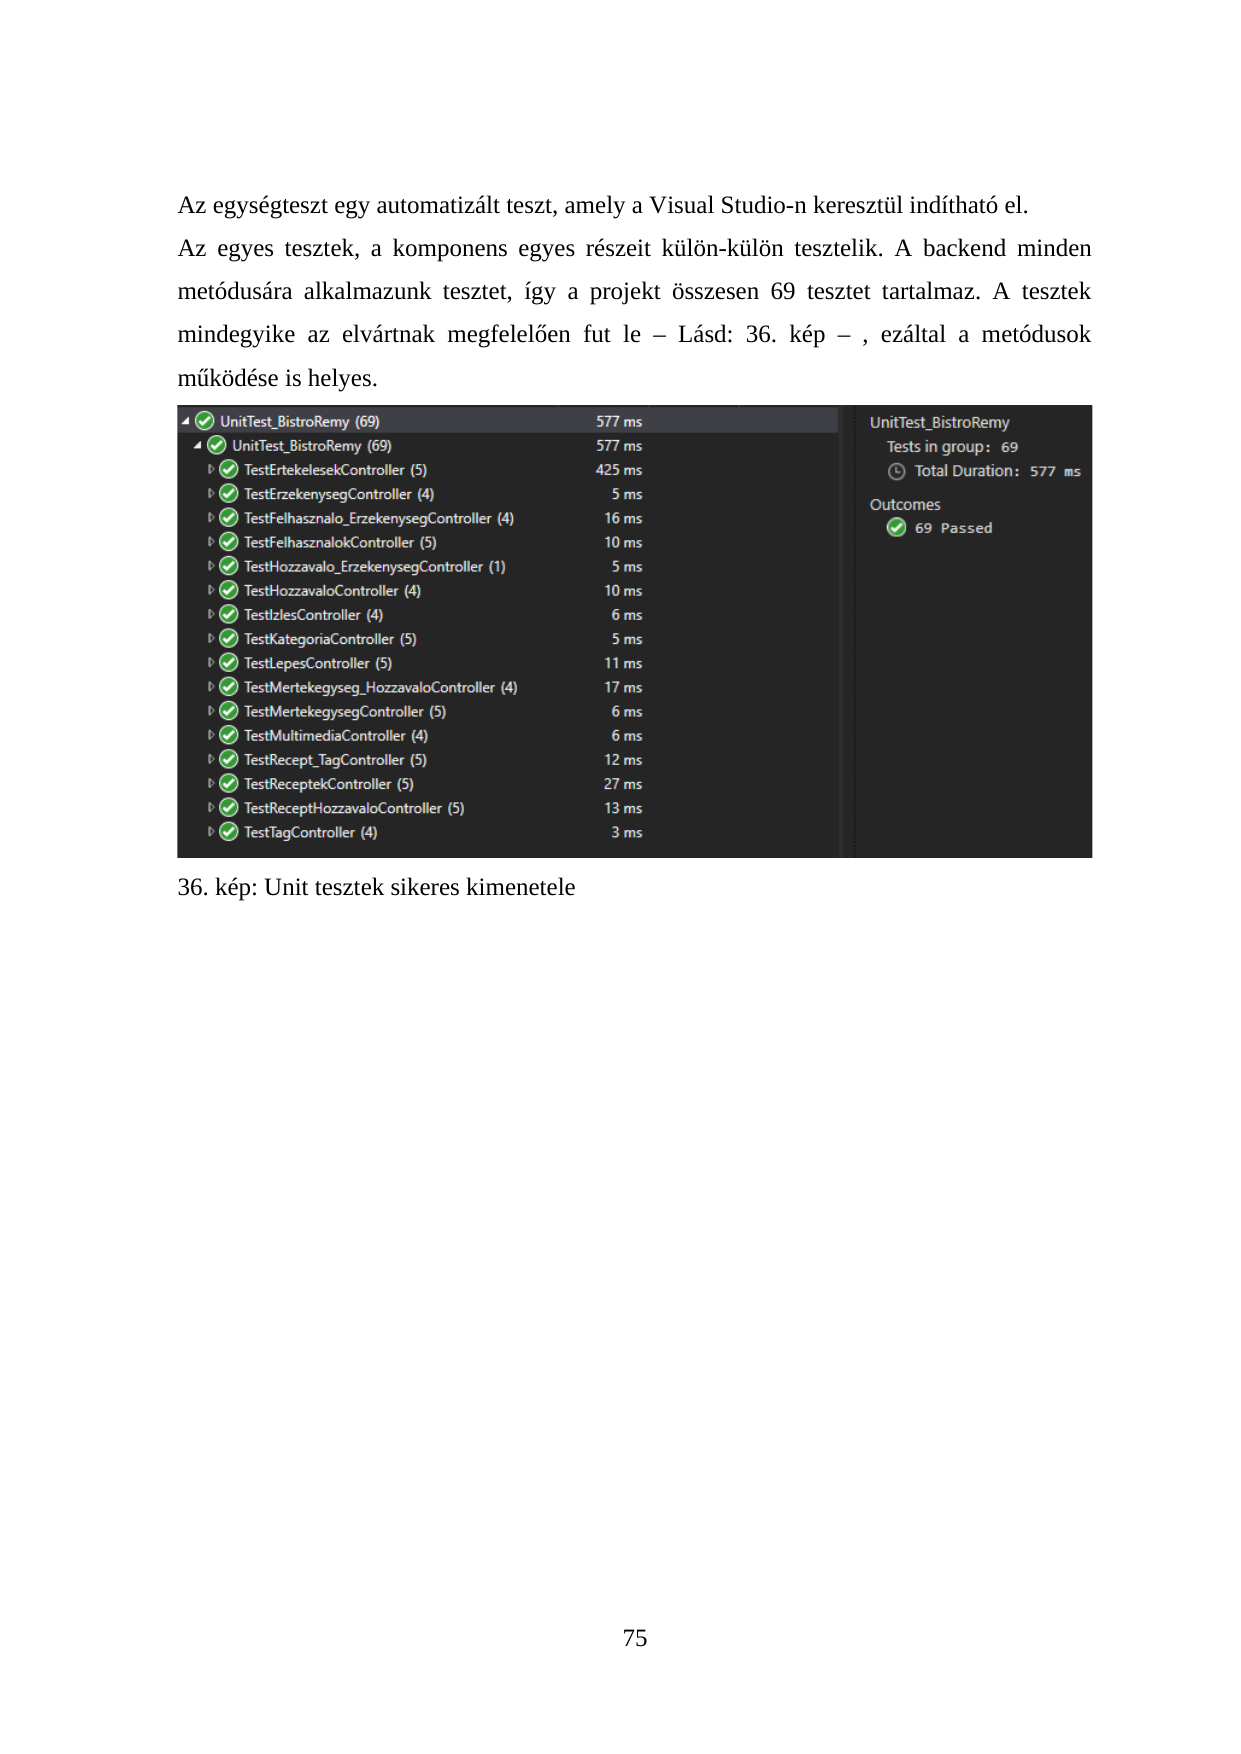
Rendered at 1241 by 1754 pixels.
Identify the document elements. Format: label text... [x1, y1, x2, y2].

picture [177, 405, 1093, 858]
text Az egységteszt egy automatizált teszt, amely a Visual Studio-n keresztül indítható el. [177, 190, 1092, 219]
text Az egyes tesztek, a komponens egyes részeit külön-külön tesztelik. A backend minden metódusára alkalmazunk tesztet, így a projekt összesen 69 tesztet tartalmaz. A tesztek mindegyike az elvártnak megfelelően fut le – Lásd: 36. kép – , ezáltal a metódusok működése is helyes. [177, 233, 1092, 391]
